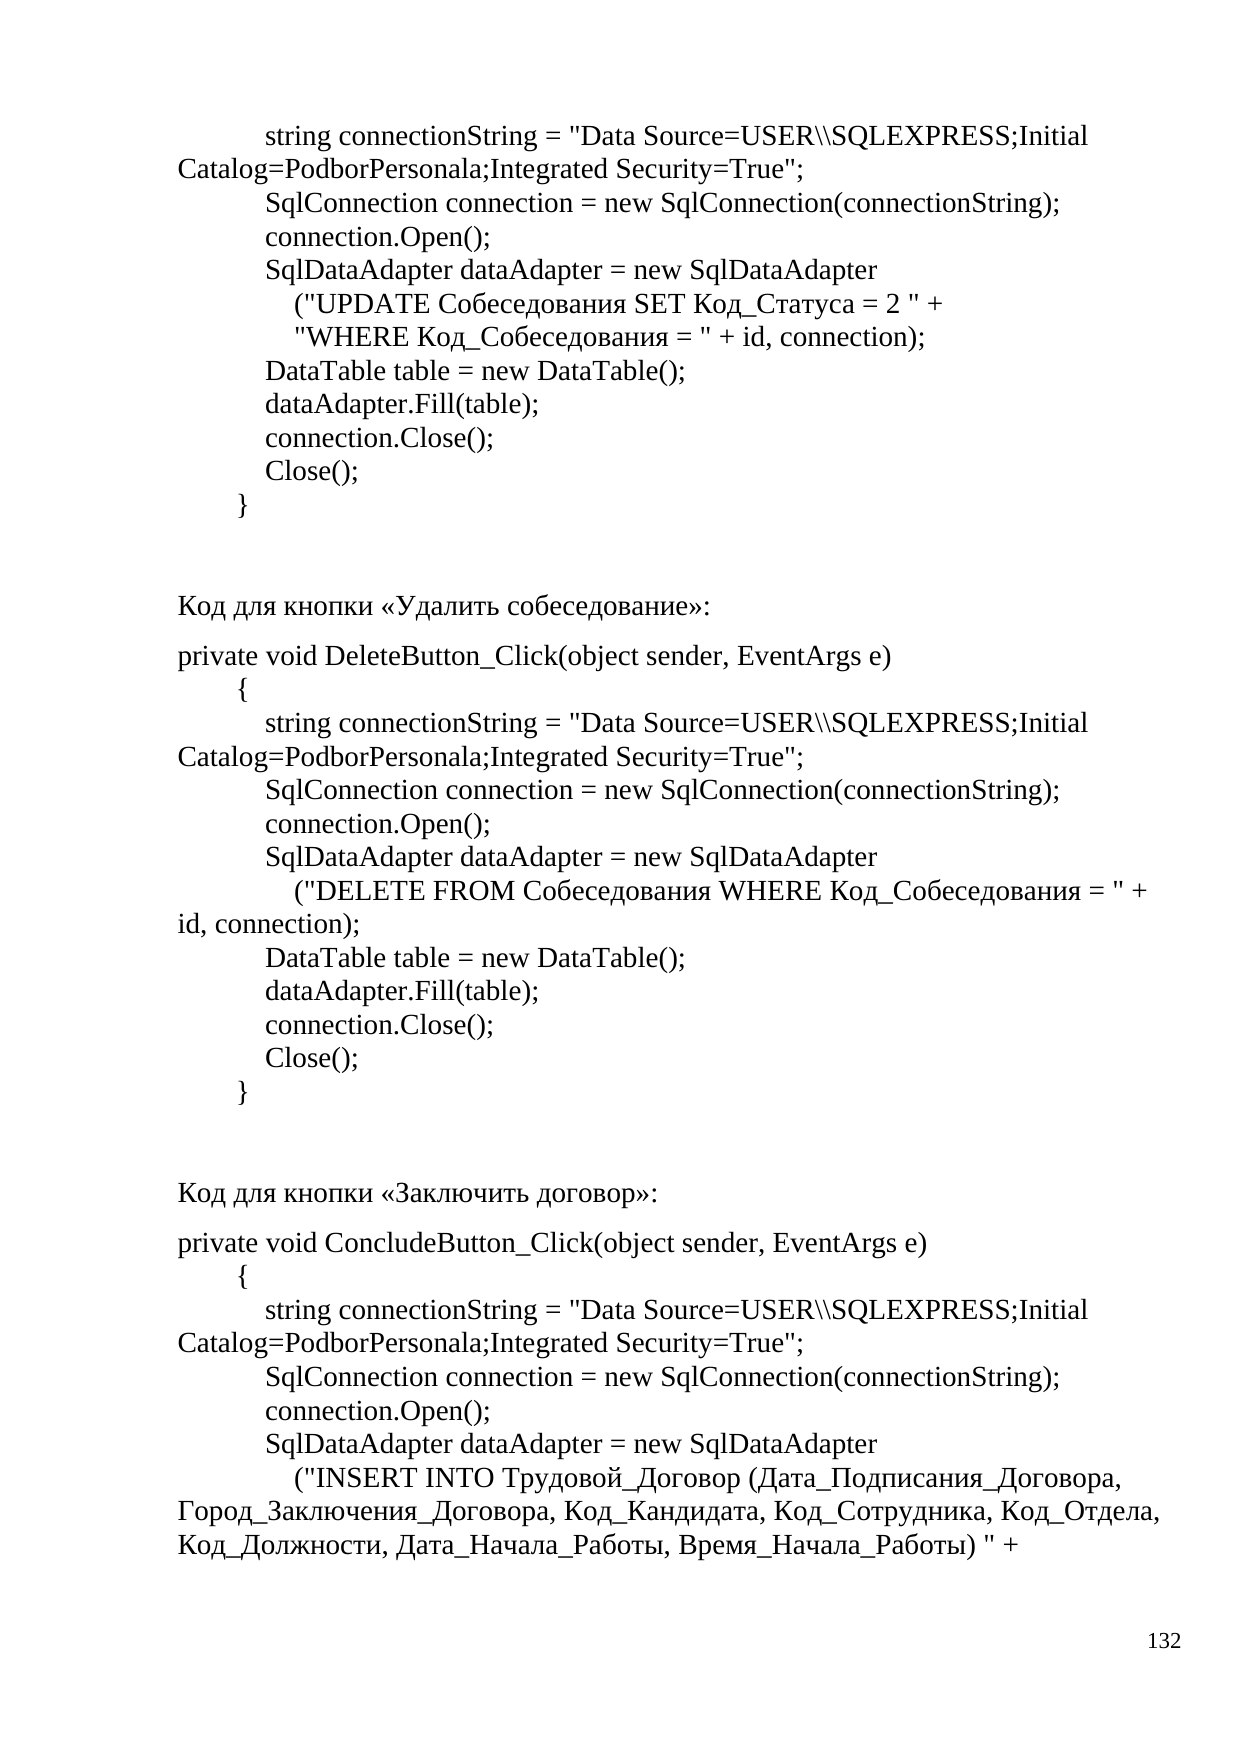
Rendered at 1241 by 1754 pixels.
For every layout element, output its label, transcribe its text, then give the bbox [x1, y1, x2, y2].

text dataAdapter.Fill(table); [177, 386, 1181, 420]
text Код для кнопки «Заключить договор»: [177, 1175, 1181, 1208]
text string connectionString = "Data Source=USER\\SQLEXPRESS;Initial Catalog=PodborPersonala;Integrated Security=True"; [177, 705, 1181, 772]
text connection.Open(); [177, 219, 1181, 252]
text string connectionString = "Data Source=USER\\SQLEXPRESS;Initial Catalog=PodborPersonala;Integrated Security=True"; [177, 1292, 1181, 1359]
text SqlConnection connection = new SqlConnection(connectionString); [177, 185, 1181, 219]
text SqlConnection connection = new SqlConnection(connectionString); [177, 1359, 1181, 1393]
text connection.Close(); [177, 1007, 1181, 1041]
text string connectionString = "Data Source=USER\\SQLEXPRESS;Initial Catalog=PodborPersonala;Integrated Security=True"; [177, 118, 1181, 185]
text SqlDataAdapter dataAdapter = new SqlDataAdapter [177, 839, 1181, 873]
text ("INSERT INTO Трудовой_Договор (Дата_Подписания_Договора, Город_Заключения_Договора, Код_Кандидата, Код_Сотрудника, Код_Отдела, Код_Должности, Дата_Начала_Работы, Время_Начала_Работы) " + [177, 1460, 1181, 1560]
text DataTable table = new DataTable(); [177, 940, 1181, 973]
text Close(); [177, 453, 1181, 487]
text } [177, 487, 1181, 521]
text connection.Close(); [177, 420, 1181, 453]
text connection.Open(); [177, 1393, 1181, 1426]
text SqlConnection connection = new SqlConnection(connectionString); [177, 772, 1181, 806]
text private void DeleteButton_Click(object sender, EventArgs e) [177, 638, 1181, 672]
text connection.Open(); [177, 806, 1181, 839]
text Close(); [177, 1041, 1181, 1074]
text } [177, 1074, 1181, 1108]
text { [177, 672, 1181, 705]
text dataAdapter.Fill(table); [177, 973, 1181, 1007]
text Код для кнопки «Удалить собеседование»: [177, 588, 1181, 621]
text ("UPDATE Собеседования SET Код_Статуса = 2 " + [177, 286, 1181, 319]
text "WHERE Код_Собеседования = " + id, connection); [177, 319, 1181, 353]
text DataTable table = new DataTable(); [177, 353, 1181, 386]
text { [177, 1258, 1181, 1292]
text SqlDataAdapter dataAdapter = new SqlDataAdapter [177, 252, 1181, 286]
text SqlDataAdapter dataAdapter = new SqlDataAdapter [177, 1426, 1181, 1460]
text ("DELETE FROM Собеседования WHERE Код_Собеседования = " + id, connection); [177, 873, 1181, 940]
text private void ConcludeButton_Click(object sender, EventArgs e) [177, 1225, 1181, 1258]
